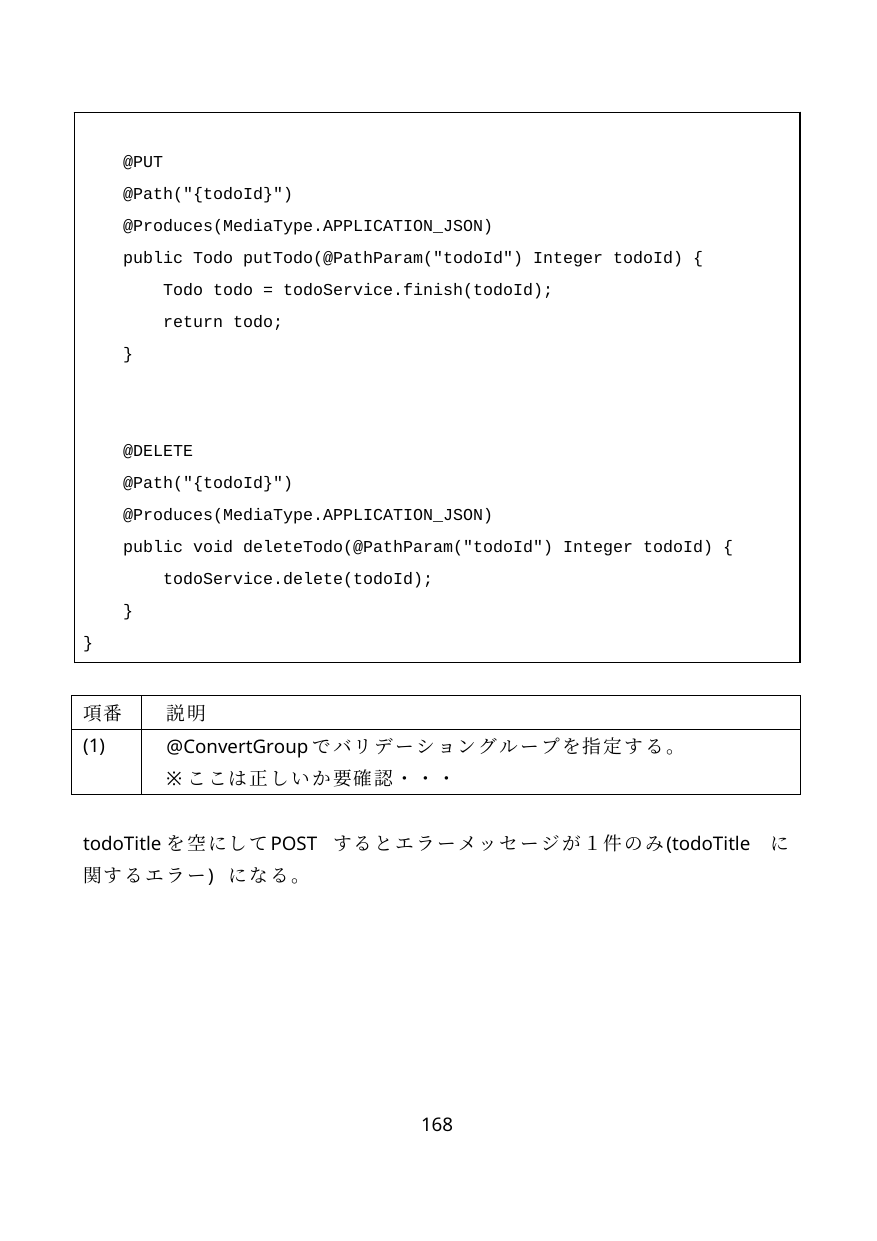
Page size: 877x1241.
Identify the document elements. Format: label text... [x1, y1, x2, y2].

text public Todo putTodo(@PathParam("todoId") Integer todoId) { [83, 243, 791, 275]
text @Produces(MediaType.APPLICATION_JSON) [83, 500, 791, 532]
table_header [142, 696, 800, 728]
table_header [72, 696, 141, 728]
text @PUT [83, 147, 791, 179]
text @DELETE [83, 436, 791, 468]
text } [83, 339, 791, 371]
text Todo todo = todoService.finish(todoId); [83, 275, 791, 307]
text @Produces(MediaType.APPLICATION_JSON) [83, 211, 791, 243]
text todoTitleを空にしてPOSTするとエラーメッセージが１件のみ(todoTitleに関するエラー)になる。 [83, 827, 791, 891]
text } [83, 596, 791, 625]
text public void deleteTodo(@PathParam("todoId") Integer todoId) { [83, 532, 791, 564]
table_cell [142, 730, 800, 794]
text return todo; [83, 307, 791, 339]
text } [75, 625, 799, 662]
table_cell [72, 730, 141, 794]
text @Path("{todoId}") [83, 179, 791, 211]
text todoService.delete(todoId); [83, 564, 791, 596]
text @Path("{todoId}") [83, 468, 791, 500]
